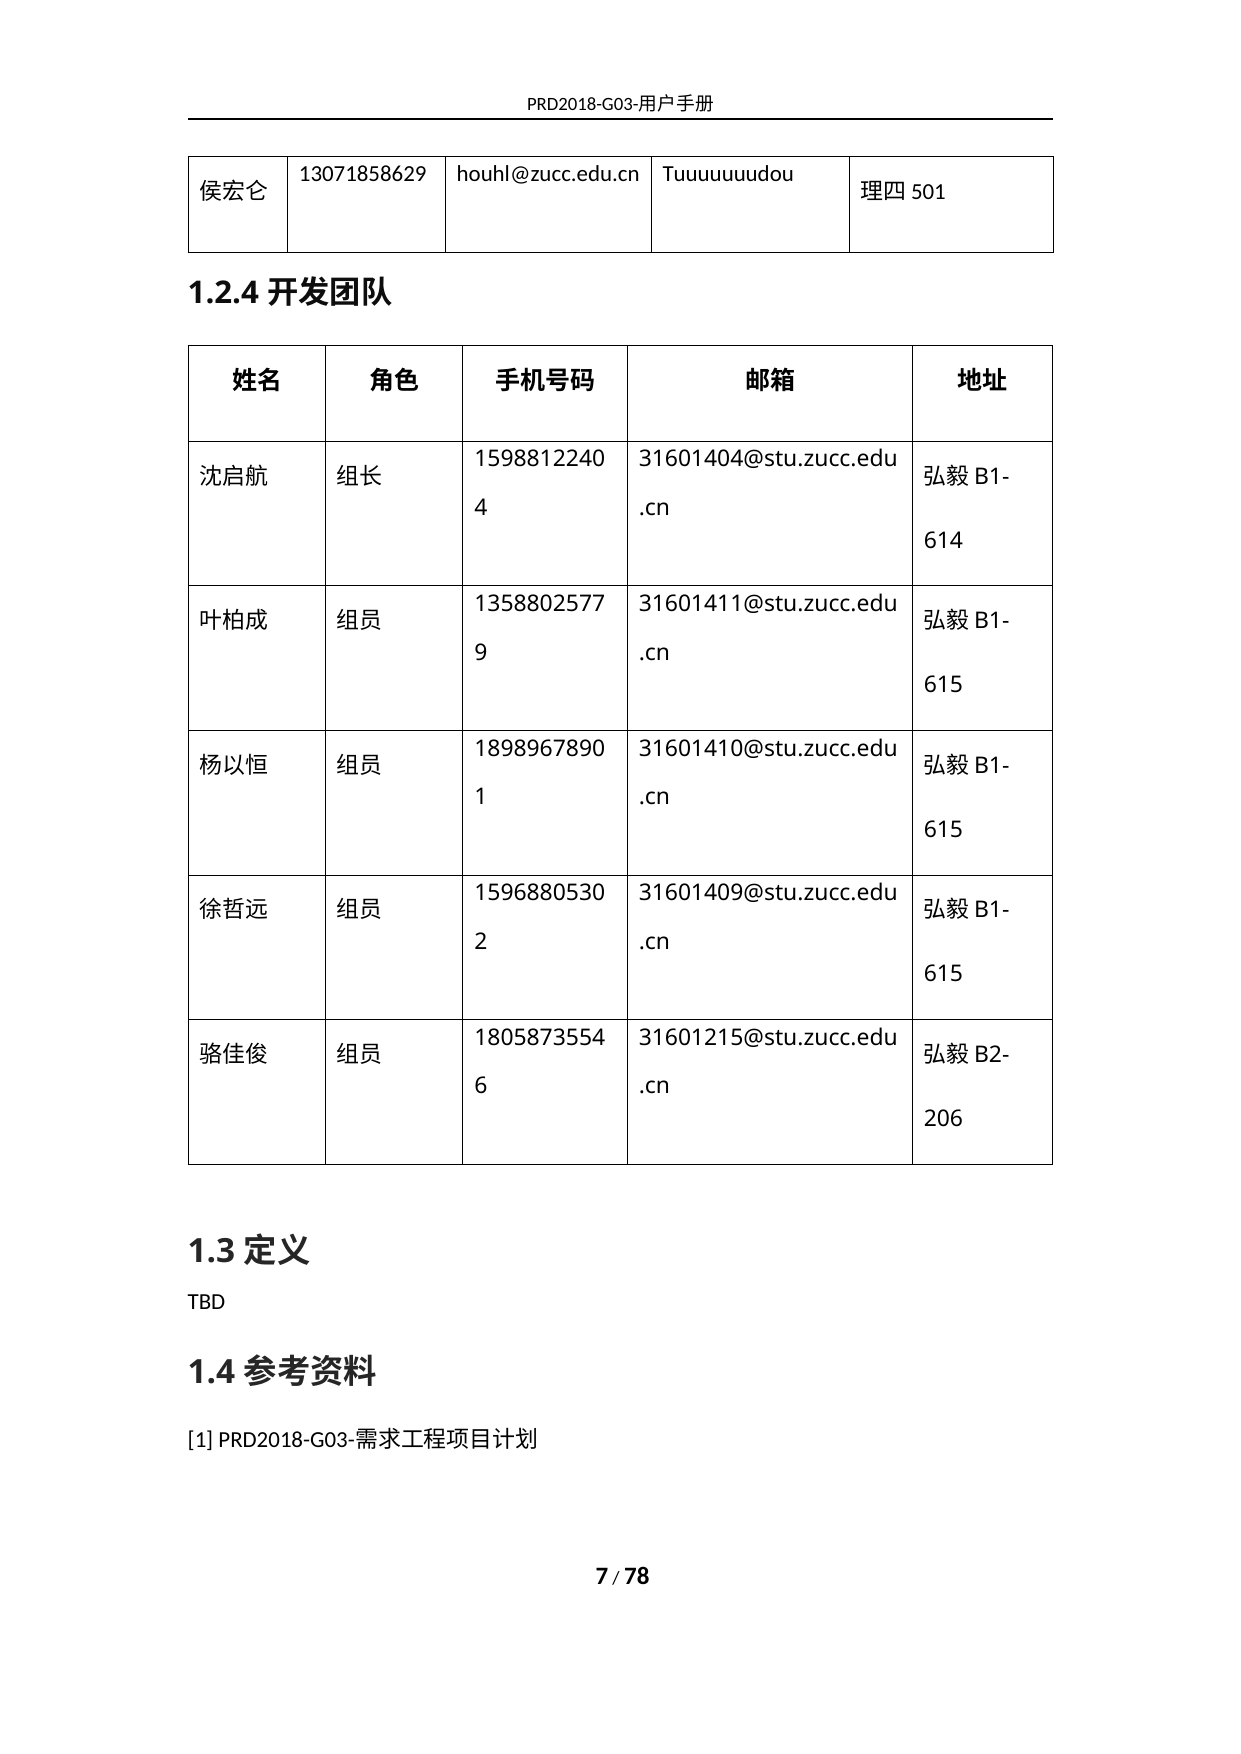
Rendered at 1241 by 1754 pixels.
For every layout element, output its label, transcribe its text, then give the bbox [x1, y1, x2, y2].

table_cell 骆佳俊 [189, 1020, 325, 1164]
table_cell 31601410@stu.zucc.edu.cn [628, 731, 912, 874]
subtitle 1.2.4 开发团队 [187, 257, 1053, 322]
table_cell 组员 [326, 876, 462, 1019]
table_cell 沈启航 [189, 442, 325, 585]
table_header 地址 [913, 346, 1052, 441]
table_header 姓名 [189, 346, 325, 441]
table_cell 31601409@stu.zucc.edu.cn [628, 876, 912, 1019]
table_cell 组员 [326, 1020, 462, 1164]
table_cell 15988122404 [463, 442, 627, 585]
table_cell 18989678901 [463, 731, 627, 874]
table_cell 弘毅B1-614 [913, 442, 1052, 585]
table_cell 31601215@stu.zucc.edu.cn [628, 1020, 912, 1164]
table_cell 组员 [326, 586, 462, 730]
table_cell 弘毅B1-615 [913, 586, 1052, 730]
table_cell 杨以恒 [189, 731, 325, 874]
table_cell 叶柏成 [189, 586, 325, 730]
table_cell 弘毅B1-615 [913, 876, 1052, 1019]
subtitle 1.3 定义 [187, 1216, 1053, 1281]
table_cell 组员 [326, 731, 462, 874]
table_cell Tuuuuuuudou [652, 157, 849, 252]
table_cell 31601404@stu.zucc.edu.cn [628, 442, 912, 585]
table_cell 弘毅B2-206 [913, 1020, 1052, 1164]
table_cell 组长 [326, 442, 462, 585]
table_header 角色 [326, 346, 462, 441]
table_cell 13588025779 [463, 586, 627, 730]
text TBD [187, 1285, 1053, 1317]
subtitle 1.4 参考资料 [187, 1336, 1053, 1401]
table_cell 31601411@stu.zucc.edu.cn [628, 586, 912, 730]
text [1] PRD2018-G03-需求工程项目计划 [187, 1405, 1053, 1470]
table_cell 13071858629 [288, 157, 445, 252]
table_cell 18058735546 [463, 1020, 627, 1164]
table_cell 徐哲远 [189, 876, 325, 1019]
table_cell 15968805302 [463, 876, 627, 1019]
table_cell 侯宏仑 [189, 157, 287, 252]
table_cell houhl@zucc.edu.cn [446, 157, 651, 252]
table_header 手机号码 [463, 346, 627, 441]
table_header 邮箱 [628, 346, 912, 441]
table_cell 理四501 [850, 157, 1053, 252]
table_cell 弘毅B1-615 [913, 731, 1052, 874]
